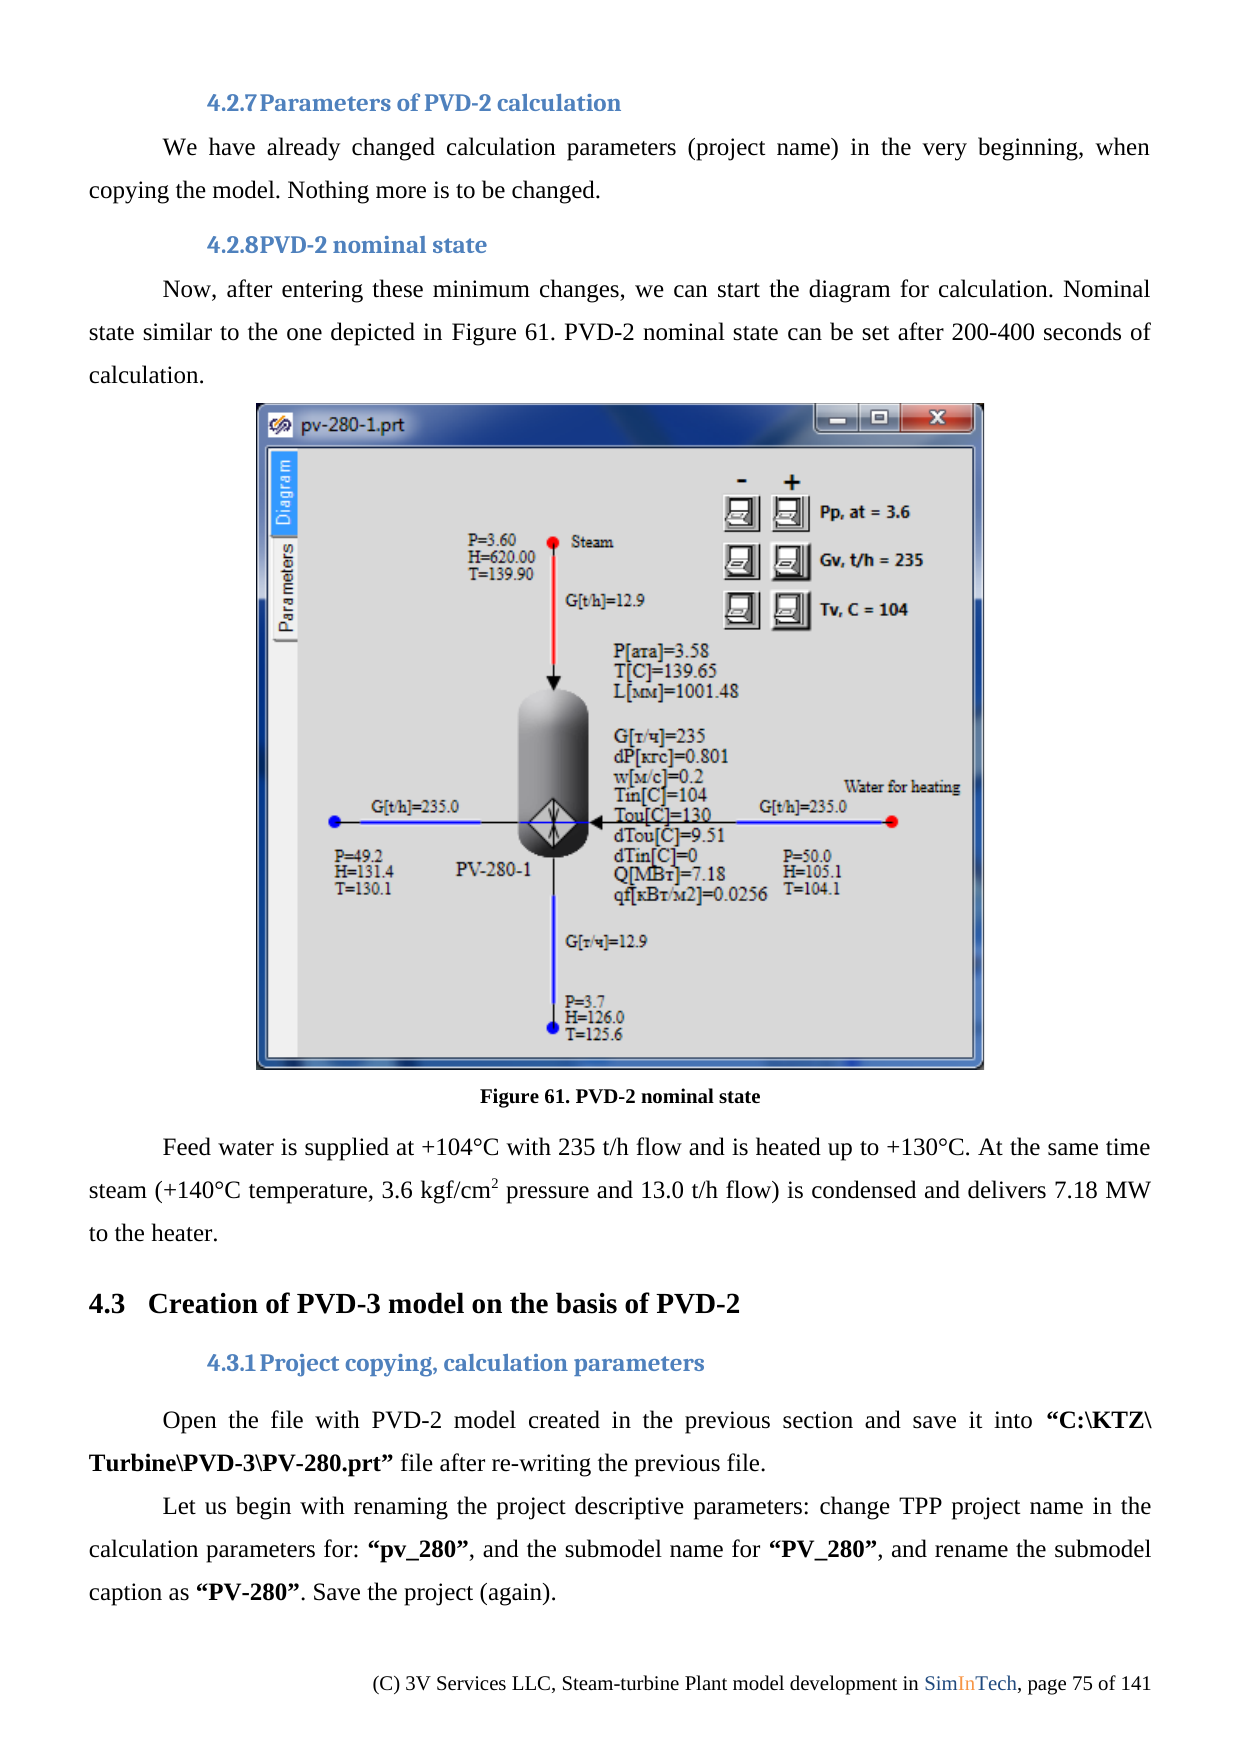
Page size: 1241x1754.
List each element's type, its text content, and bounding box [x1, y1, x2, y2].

picture [256, 403, 985, 1070]
subtitle PVD-2 nominal state [207, 231, 1152, 259]
text Feed water is supplied at +104°С with 235 t/h flow and is heated up to +130°С. At the same time steam (+140°С temperature, 3.6 kgf/cm2 pressure and 13.0 t/h flow) is condensed and delivers 7.18 MW to the heater. [89, 1132, 1152, 1247]
subtitle Creation of PVD-3 model on the basis of PVD-2 [89, 1287, 1152, 1320]
subtitle Parameters of PVD-2 calculation [207, 89, 1152, 117]
text Open the file with PVD-2 model created in the previous section and save it into “C:\KTZ\Turbine\PVD-3\PV-280.prt” file after re-writing the previous file. [89, 1405, 1152, 1477]
subtitle Project copying, calculation parameters [207, 1349, 1152, 1378]
text Let us begin with renaming the project descriptive parameters: change TPP project name in the calculation parameters for: “pv_280”, and the submodel name for “PV_280”, and rename the submodel caption as “PV-280”. Save the project (again). [89, 1491, 1152, 1606]
text We have already changed calculation parameters (project name) in the very beginning, when copying the model. Nothing more is to be changed. [89, 132, 1152, 204]
